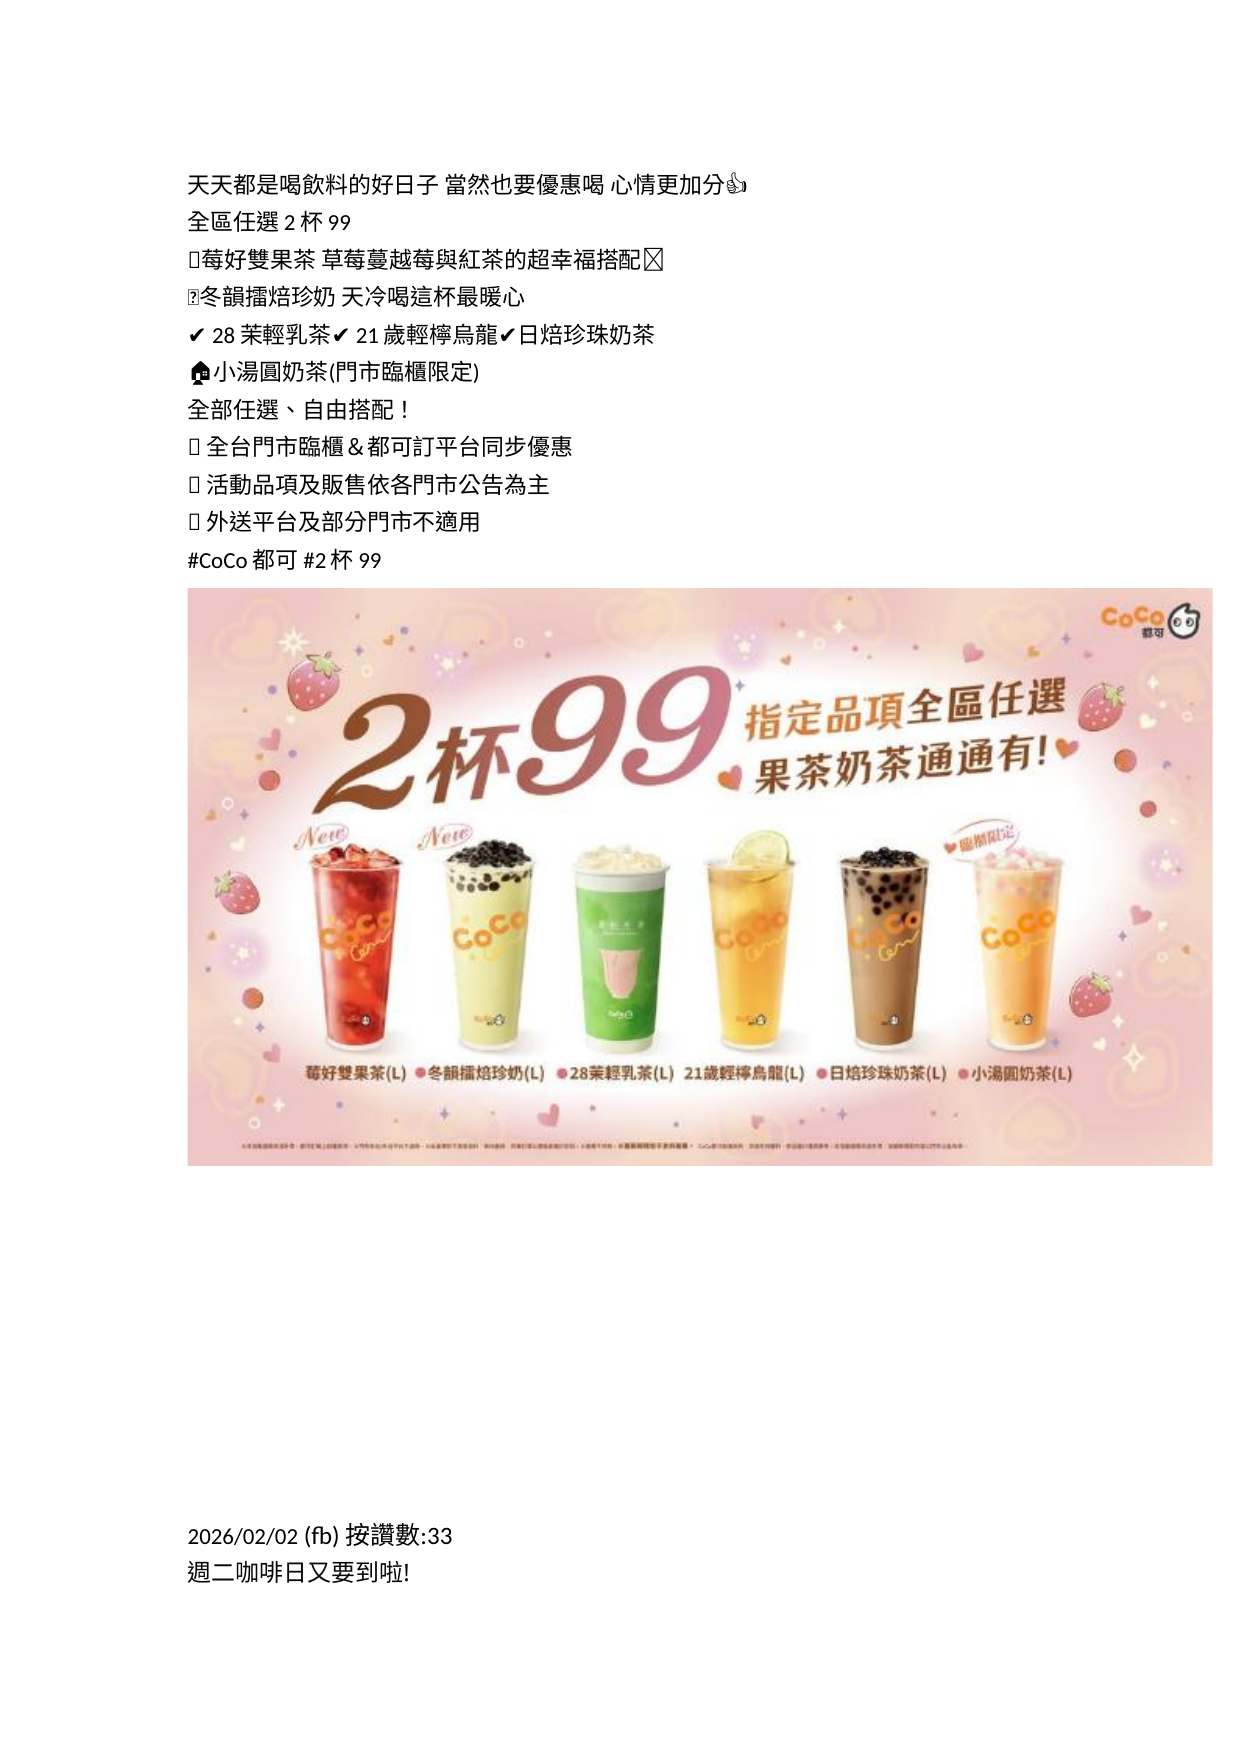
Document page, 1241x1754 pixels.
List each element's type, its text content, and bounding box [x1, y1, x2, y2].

text 2026/02/02 (fb) 按讚數:33 [187, 1514, 1053, 1552]
text 📍 全台門市臨櫃＆都可訂平台同步優惠 [187, 427, 1053, 464]
text 🍓莓好雙果茶 草莓蔓越莓與紅茶的超幸福搭配🩷 [187, 239, 1053, 277]
text 📍 外送平台及部分門市不適用 [187, 502, 1053, 539]
text 天天都是喝飲料的好日子 當然也要優惠喝 心情更加分👍 [187, 164, 1053, 202]
picture [187, 588, 1213, 1166]
text 全區任選2杯99 [187, 202, 1053, 239]
text 📍 活動品項及販售依各門市公告為主 [187, 464, 1053, 502]
text #CoCo都可 #2杯99 [187, 539, 1053, 577]
text 🏠小湯圓奶茶(門市臨櫃限定) 全部任選、自由搭配！ [187, 352, 1053, 427]
text 🧋冬韻擂焙珍奶 天冷喝這杯最暖心 [187, 277, 1053, 314]
text ✔ 28茉輕乳茶✔ 21歲輕檸烏龍✔日焙珍珠奶茶 [187, 314, 1053, 352]
text 週二咖啡日又要到啦! [187, 1552, 1053, 1589]
